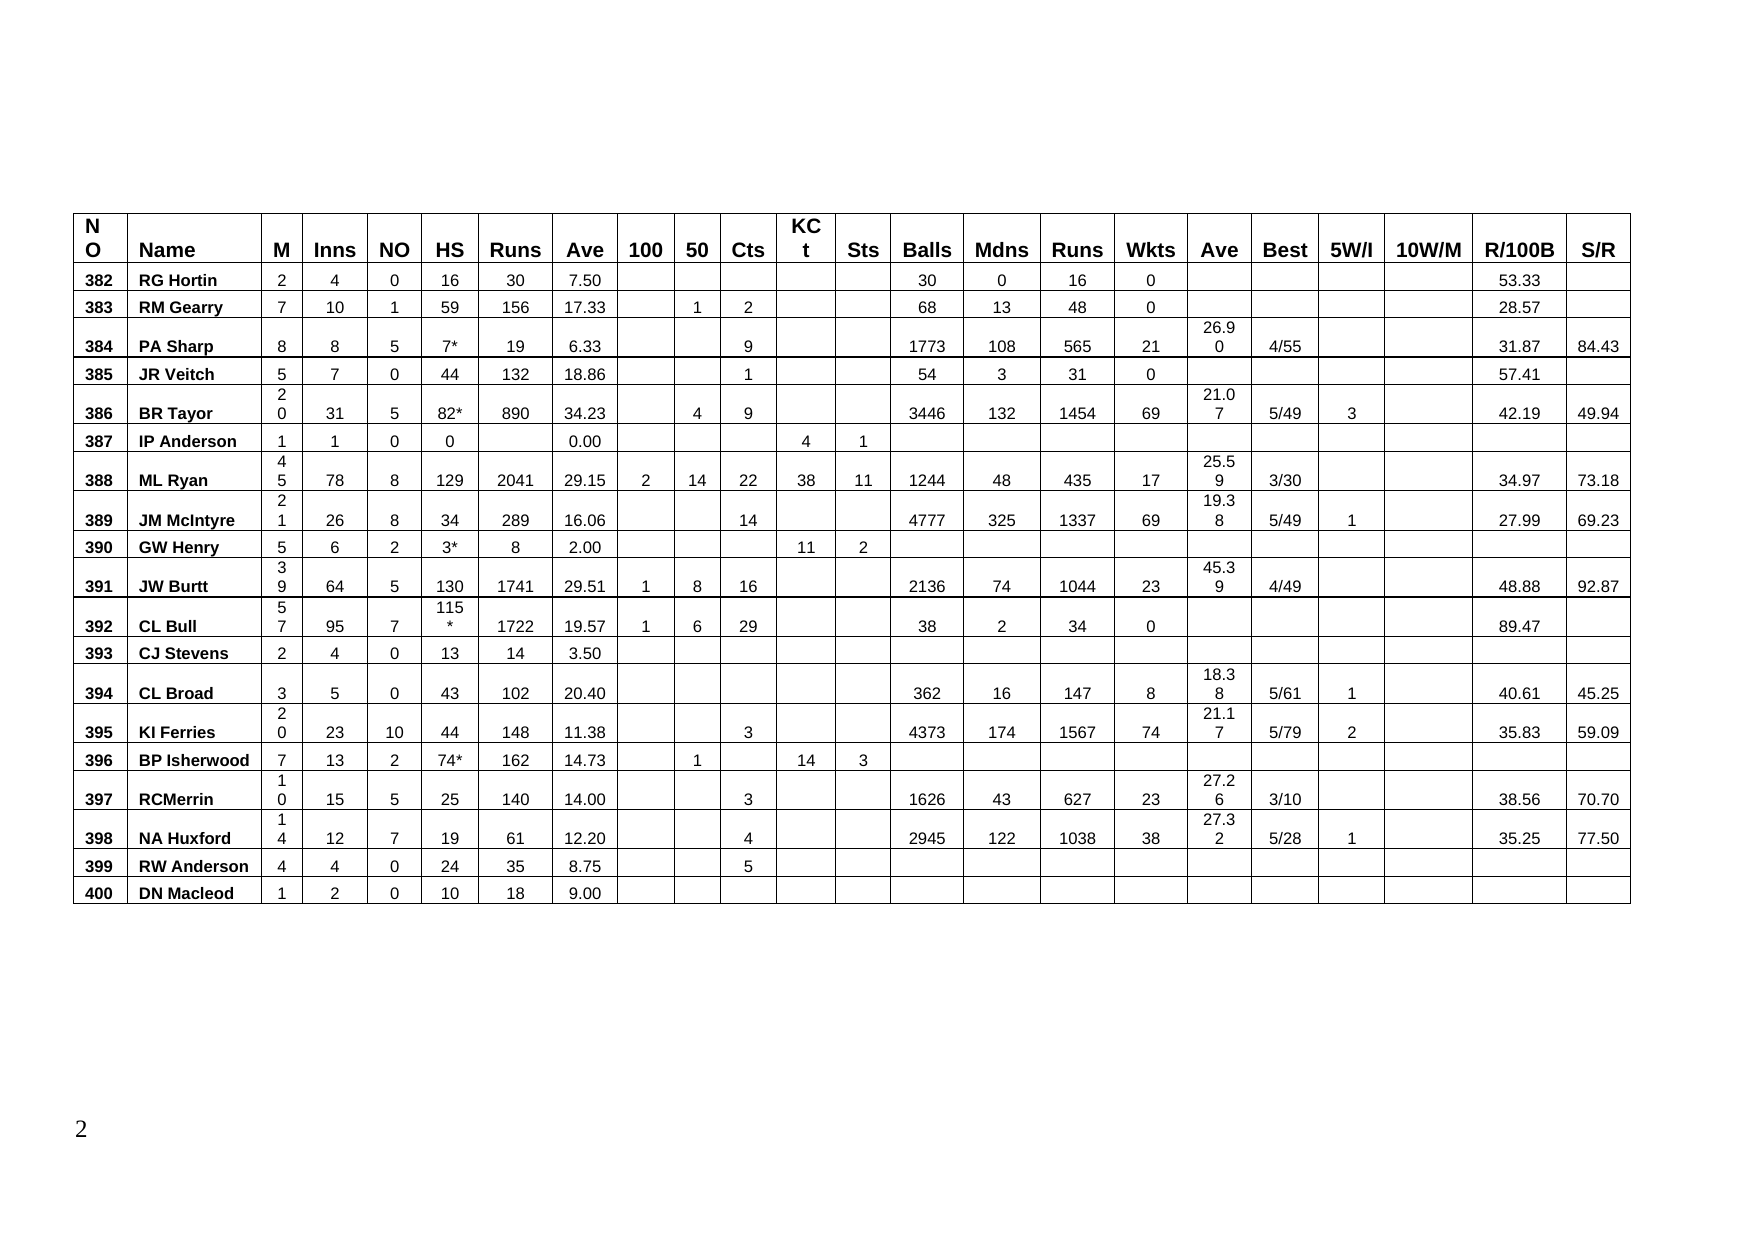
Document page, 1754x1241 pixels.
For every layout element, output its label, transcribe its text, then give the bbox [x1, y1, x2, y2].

table_cell [721, 531, 776, 557]
table_cell [836, 385, 890, 423]
table_cell 57.41 [1473, 358, 1566, 384]
table_cell [836, 558, 890, 596]
table_cell [836, 491, 890, 529]
table_cell 35.25 [1473, 810, 1566, 848]
table_header HS [422, 214, 478, 262]
table_cell 1038 [1041, 810, 1114, 848]
table_cell 19 [422, 810, 478, 848]
table_cell [777, 385, 835, 423]
table_cell [618, 849, 674, 876]
table_cell 8 [262, 318, 302, 356]
table_cell 0 [1115, 358, 1187, 384]
table_cell [1567, 877, 1630, 903]
table_cell 21.07 [1188, 385, 1251, 423]
table_cell [836, 637, 890, 663]
table_cell [777, 810, 835, 848]
table_cell [675, 810, 720, 848]
table_cell 9 [721, 385, 776, 423]
table_cell [964, 743, 1040, 769]
table_cell 398 [74, 810, 127, 848]
table_cell 390 [74, 531, 127, 557]
table_cell ML Ryan [128, 452, 261, 490]
table_cell 387 [74, 424, 127, 451]
table_cell [1041, 877, 1114, 903]
table_cell 382 [74, 263, 127, 289]
table_header 100 [618, 214, 674, 262]
table_cell [1252, 743, 1318, 769]
table_cell [1252, 877, 1318, 903]
table_cell 0 [1115, 598, 1187, 636]
table_cell 3.50 [553, 637, 617, 663]
table_cell [1567, 598, 1630, 636]
table_cell 1454 [1041, 385, 1114, 423]
table_cell 1 [1319, 491, 1384, 529]
table_cell 30 [479, 263, 552, 289]
table_cell 34.97 [1473, 452, 1566, 490]
table_cell 108 [964, 318, 1040, 356]
table_cell 16 [1041, 263, 1114, 289]
table_cell [1567, 849, 1630, 876]
table_cell 0.00 [553, 424, 617, 451]
table_cell 4/49 [1252, 558, 1318, 596]
table_cell 2 [618, 452, 674, 490]
table_cell 14.73 [553, 743, 617, 769]
table_cell 8 [675, 558, 720, 596]
table_cell [721, 877, 776, 903]
table_cell 1 [1319, 810, 1384, 848]
table_cell 140 [479, 771, 552, 809]
table_cell 5/49 [1252, 385, 1318, 423]
table_cell 392 [74, 598, 127, 636]
table_cell 23 [303, 704, 367, 742]
table_cell 23 [1115, 771, 1187, 809]
table_cell 11 [777, 531, 835, 557]
table_cell [1385, 491, 1472, 529]
table_cell [618, 743, 674, 769]
table_cell 2.00 [553, 531, 617, 557]
table_cell 1 [836, 424, 890, 451]
table_cell 29.51 [553, 558, 617, 596]
table_cell 16.06 [553, 491, 617, 529]
table_cell 384 [74, 318, 127, 356]
table_cell [777, 598, 835, 636]
table_cell 12.20 [553, 810, 617, 848]
table_cell 4 [303, 263, 367, 289]
table_header Inns [303, 214, 367, 262]
table_header Sts [836, 214, 890, 262]
table_cell 18.38 [1188, 664, 1251, 703]
table_header S/R [1567, 214, 1630, 262]
table_cell [1319, 424, 1384, 451]
table_cell [777, 849, 835, 876]
table_cell 61 [479, 810, 552, 848]
table_cell 2 [303, 877, 367, 903]
table_cell 388 [74, 452, 127, 490]
table_cell [721, 424, 776, 451]
table_cell 16 [721, 558, 776, 596]
table_cell 35.83 [1473, 704, 1566, 742]
table_cell 31 [303, 385, 367, 423]
table_cell [1385, 877, 1472, 903]
table_cell 7* [422, 318, 478, 356]
table_header Ave [553, 214, 617, 262]
table_cell 3446 [891, 385, 963, 423]
table_cell 4 [262, 849, 302, 876]
table_cell 29 [721, 598, 776, 636]
table_cell [836, 664, 890, 703]
table_cell 5/49 [1252, 491, 1318, 529]
table_cell 17.33 [553, 291, 617, 317]
table_cell [1385, 637, 1472, 663]
table_cell [1188, 637, 1251, 663]
table_cell 5 [368, 558, 421, 596]
table_cell 14 [262, 810, 302, 848]
table_cell 122 [964, 810, 1040, 848]
table_cell 45 [262, 452, 302, 490]
table_cell [1041, 424, 1114, 451]
table_cell 10 [303, 291, 367, 317]
table_cell 4373 [891, 704, 963, 742]
table_cell RW Anderson [128, 849, 261, 876]
table_cell 38 [891, 598, 963, 636]
table_cell 565 [1041, 318, 1114, 356]
table_cell [836, 704, 890, 742]
table_cell 43 [964, 771, 1040, 809]
table_cell 0 [368, 637, 421, 663]
table_cell 1 [721, 358, 776, 384]
table_cell [1385, 318, 1472, 356]
table_cell 5 [262, 358, 302, 384]
table_cell [1188, 291, 1251, 317]
table_cell [777, 877, 835, 903]
table_cell [618, 664, 674, 703]
table_header 5W/I [1319, 214, 1384, 262]
table_cell 3 [964, 358, 1040, 384]
table_cell 1773 [891, 318, 963, 356]
table_cell 6 [303, 531, 367, 557]
table_cell [1567, 637, 1630, 663]
table_cell 78 [303, 452, 367, 490]
table_cell 19.38 [1188, 491, 1251, 529]
table_cell 35 [479, 849, 552, 876]
table_cell [1385, 771, 1472, 809]
table_cell CL Bull [128, 598, 261, 636]
table_cell [1319, 452, 1384, 490]
table_cell 400 [74, 877, 127, 903]
table_cell [1319, 531, 1384, 557]
table_cell JR Veitch [128, 358, 261, 384]
table_cell 0 [368, 877, 421, 903]
table_cell 2 [262, 263, 302, 289]
table_cell 156 [479, 291, 552, 317]
table_cell [891, 637, 963, 663]
table_header NO [74, 214, 127, 262]
table_cell 0 [368, 424, 421, 451]
table_cell 8.75 [553, 849, 617, 876]
table_cell CL Broad [128, 664, 261, 703]
table_cell [1319, 291, 1384, 317]
table_cell 84.43 [1567, 318, 1630, 356]
table_cell 386 [74, 385, 127, 423]
table_cell 12 [303, 810, 367, 848]
table_cell 19 [479, 318, 552, 356]
table_header Cts [721, 214, 776, 262]
table_cell 2136 [891, 558, 963, 596]
table_cell 0 [1115, 263, 1187, 289]
table_cell [675, 491, 720, 529]
table_cell 5/79 [1252, 704, 1318, 742]
table_cell [1115, 531, 1187, 557]
table_cell 34 [1041, 598, 1114, 636]
table_cell 19.57 [553, 598, 617, 636]
table_cell 1 [618, 558, 674, 596]
table_cell 7 [262, 743, 302, 769]
table_cell 22 [721, 452, 776, 490]
table_cell 2945 [891, 810, 963, 848]
table_cell JW Burtt [128, 558, 261, 596]
table_header Wkts [1115, 214, 1187, 262]
table_cell 8 [1115, 664, 1187, 703]
table_cell [1041, 531, 1114, 557]
table_cell 14.00 [553, 771, 617, 809]
table_cell 13 [422, 637, 478, 663]
table_cell 115* [422, 598, 478, 636]
table_cell [618, 531, 674, 557]
table_cell [1252, 424, 1318, 451]
table_cell [1473, 424, 1566, 451]
table_cell 10 [422, 877, 478, 903]
table_cell [836, 358, 890, 384]
table_cell 395 [74, 704, 127, 742]
table_cell [964, 849, 1040, 876]
table_cell 48.88 [1473, 558, 1566, 596]
table_cell 16 [422, 263, 478, 289]
table_cell 45.39 [1188, 558, 1251, 596]
table_cell [777, 558, 835, 596]
table_cell 21 [262, 491, 302, 529]
table_cell [675, 424, 720, 451]
table_cell 77.50 [1567, 810, 1630, 848]
table_cell [618, 424, 674, 451]
table_cell 26.90 [1188, 318, 1251, 356]
table_header 10W/M [1385, 214, 1472, 262]
table_cell 68 [891, 291, 963, 317]
table_cell 7 [368, 598, 421, 636]
table_cell [1252, 358, 1318, 384]
table_cell 2 [1319, 704, 1384, 742]
table_cell [777, 318, 835, 356]
table_cell 13 [964, 291, 1040, 317]
table_cell [1567, 291, 1630, 317]
table_cell 394 [74, 664, 127, 703]
table_cell 14 [675, 452, 720, 490]
table_cell 25.59 [1188, 452, 1251, 490]
table_cell 2 [836, 531, 890, 557]
table_cell 14 [479, 637, 552, 663]
table_cell [1188, 531, 1251, 557]
table_cell 57 [262, 598, 302, 636]
table_cell 2 [368, 531, 421, 557]
table_cell [964, 424, 1040, 451]
table_cell 289 [479, 491, 552, 529]
table_cell BP Isherwood [128, 743, 261, 769]
table_cell 92.87 [1567, 558, 1630, 596]
table_cell 48 [1041, 291, 1114, 317]
table_cell [618, 291, 674, 317]
table_cell [618, 637, 674, 663]
table_cell [1567, 424, 1630, 451]
table_cell [618, 877, 674, 903]
table_cell [675, 263, 720, 289]
table_cell [721, 637, 776, 663]
table_cell 21.17 [1188, 704, 1251, 742]
table_cell 325 [964, 491, 1040, 529]
table_cell [618, 704, 674, 742]
table_cell 3/10 [1252, 771, 1318, 809]
table_cell [1319, 358, 1384, 384]
table_cell 3 [721, 771, 776, 809]
table_cell [1319, 318, 1384, 356]
table_cell [1385, 358, 1472, 384]
table_cell 1 [262, 877, 302, 903]
table_cell 6.33 [553, 318, 617, 356]
table_cell [1473, 531, 1566, 557]
table_cell [1385, 263, 1472, 289]
table_cell 0 [1115, 291, 1187, 317]
table_cell [618, 771, 674, 809]
table_cell 393 [74, 637, 127, 663]
table_cell [618, 318, 674, 356]
table_cell 132 [479, 358, 552, 384]
table_cell 627 [1041, 771, 1114, 809]
table_cell [1188, 849, 1251, 876]
table_cell 148 [479, 704, 552, 742]
table_cell 1722 [479, 598, 552, 636]
table_cell 3 [836, 743, 890, 769]
table_cell 18 [479, 877, 552, 903]
table_cell [1385, 743, 1472, 769]
table_cell 20.40 [553, 664, 617, 703]
table_cell [1188, 358, 1251, 384]
table_cell 4 [303, 637, 367, 663]
table_header NO [368, 214, 421, 262]
table_cell 25 [422, 771, 478, 809]
table_cell [891, 849, 963, 876]
table_cell 10 [368, 704, 421, 742]
table_cell 31 [1041, 358, 1114, 384]
table_cell [1319, 877, 1384, 903]
table_cell 1 [368, 291, 421, 317]
table_cell [1567, 358, 1630, 384]
table_cell 6 [675, 598, 720, 636]
table_cell [1319, 771, 1384, 809]
table_cell [1188, 263, 1251, 289]
table_cell [675, 877, 720, 903]
table_cell 14 [721, 491, 776, 529]
table_cell [618, 491, 674, 529]
table_cell 132 [964, 385, 1040, 423]
table_cell 389 [74, 491, 127, 529]
table_cell [675, 637, 720, 663]
table_header Balls [891, 214, 963, 262]
table_cell [1188, 877, 1251, 903]
table_cell 5/61 [1252, 664, 1318, 703]
table_cell 15 [303, 771, 367, 809]
table_cell [675, 664, 720, 703]
table_cell 4/55 [1252, 318, 1318, 356]
table_cell 385 [74, 358, 127, 384]
table_cell [1115, 637, 1187, 663]
table_cell 38 [777, 452, 835, 490]
table_header Ave [1188, 214, 1251, 262]
table_cell 26 [303, 491, 367, 529]
table_cell [1252, 849, 1318, 876]
table_cell [891, 743, 963, 769]
table_cell 162 [479, 743, 552, 769]
table_cell 5 [368, 318, 421, 356]
table_cell 20 [262, 385, 302, 423]
table_cell [1115, 877, 1187, 903]
table_cell [1473, 743, 1566, 769]
table_cell [1385, 424, 1472, 451]
table_cell [1252, 598, 1318, 636]
table_cell 29.15 [553, 452, 617, 490]
table_cell 43 [422, 664, 478, 703]
table_cell [1041, 849, 1114, 876]
table_cell 1 [618, 598, 674, 636]
table_cell 11 [836, 452, 890, 490]
table_cell 27.26 [1188, 771, 1251, 809]
table_cell 2 [964, 598, 1040, 636]
table_cell [777, 771, 835, 809]
table_cell [964, 531, 1040, 557]
table_cell 397 [74, 771, 127, 809]
table_cell 383 [74, 291, 127, 317]
table_cell 27.32 [1188, 810, 1251, 848]
table_cell 49.94 [1567, 385, 1630, 423]
table_cell [836, 771, 890, 809]
table_cell 53.33 [1473, 263, 1566, 289]
table_cell 69.23 [1567, 491, 1630, 529]
table_cell 38.56 [1473, 771, 1566, 809]
table_cell [1252, 291, 1318, 317]
table_cell 5 [721, 849, 776, 876]
table_cell 44 [422, 704, 478, 742]
table_cell 42.19 [1473, 385, 1566, 423]
table_header Runs [1041, 214, 1114, 262]
table_cell 1 [1319, 664, 1384, 703]
table_cell [777, 664, 835, 703]
table_cell 40.61 [1473, 664, 1566, 703]
table_cell 18.86 [553, 358, 617, 384]
table_cell [1473, 877, 1566, 903]
table_cell [891, 531, 963, 557]
table_cell [1041, 743, 1114, 769]
table_cell [1188, 424, 1251, 451]
table_cell [1473, 849, 1566, 876]
table_cell [1252, 531, 1318, 557]
table_cell [836, 291, 890, 317]
table_cell 14 [777, 743, 835, 769]
table_cell CJ Stevens [128, 637, 261, 663]
table_cell 34.23 [553, 385, 617, 423]
table_cell 69 [1115, 491, 1187, 529]
table_cell JM McIntyre [128, 491, 261, 529]
table_cell [836, 598, 890, 636]
table_cell 1626 [891, 771, 963, 809]
table_cell 147 [1041, 664, 1114, 703]
table_cell 0 [368, 263, 421, 289]
table_cell [1385, 810, 1472, 848]
table_cell IP Anderson [128, 424, 261, 451]
table_cell 391 [74, 558, 127, 596]
table_cell 2 [368, 743, 421, 769]
table_cell 399 [74, 849, 127, 876]
table_cell [1188, 743, 1251, 769]
table_cell [479, 424, 552, 451]
table_cell 3* [422, 531, 478, 557]
table_cell [1115, 424, 1187, 451]
table_cell [964, 877, 1040, 903]
table_cell [836, 849, 890, 876]
table_cell 8 [303, 318, 367, 356]
table_cell 890 [479, 385, 552, 423]
table_cell [675, 704, 720, 742]
table_cell 7 [303, 358, 367, 384]
table_cell 396 [74, 743, 127, 769]
table_cell [675, 849, 720, 876]
table_cell DN Macleod [128, 877, 261, 903]
table_cell 31.87 [1473, 318, 1566, 356]
table_cell [721, 743, 776, 769]
table_cell 89.47 [1473, 598, 1566, 636]
table_cell [1319, 558, 1384, 596]
table_cell 28.57 [1473, 291, 1566, 317]
table_cell [618, 263, 674, 289]
table_cell 59.09 [1567, 704, 1630, 742]
table_cell [675, 771, 720, 809]
table_cell 1 [675, 291, 720, 317]
table_cell 44 [422, 358, 478, 384]
table_cell [618, 810, 674, 848]
table_cell 5 [368, 385, 421, 423]
table_cell 4777 [891, 491, 963, 529]
table_cell [836, 810, 890, 848]
table_cell [721, 263, 776, 289]
table_cell PA Sharp [128, 318, 261, 356]
table_cell [675, 318, 720, 356]
table_cell RCMerrin [128, 771, 261, 809]
table_cell [1319, 743, 1384, 769]
table_cell [1188, 598, 1251, 636]
table_cell 23 [1115, 558, 1187, 596]
table_header Name [128, 214, 261, 262]
table_cell 129 [422, 452, 478, 490]
table_header Runs [479, 214, 552, 262]
table_cell 39 [262, 558, 302, 596]
table_cell 4 [675, 385, 720, 423]
table_cell [1252, 263, 1318, 289]
table_cell 3/30 [1252, 452, 1318, 490]
table_cell 174 [964, 704, 1040, 742]
table_cell 435 [1041, 452, 1114, 490]
table_cell 73.18 [1567, 452, 1630, 490]
table_cell [1252, 637, 1318, 663]
table_cell [618, 358, 674, 384]
table_cell [1385, 385, 1472, 423]
table_cell 48 [964, 452, 1040, 490]
table_cell 11.38 [553, 704, 617, 742]
table_cell [777, 263, 835, 289]
table_cell [1385, 558, 1472, 596]
table_cell [1319, 637, 1384, 663]
table_cell [675, 358, 720, 384]
table_cell 0 [964, 263, 1040, 289]
table_cell [675, 531, 720, 557]
table_cell 1337 [1041, 491, 1114, 529]
table_cell [777, 358, 835, 384]
table_cell 17 [1115, 452, 1187, 490]
table_cell 362 [891, 664, 963, 703]
table_cell 0 [422, 424, 478, 451]
table_cell GW Henry [128, 531, 261, 557]
table_cell 2041 [479, 452, 552, 490]
table_cell 3 [262, 664, 302, 703]
table_cell 9 [721, 318, 776, 356]
table_cell [891, 424, 963, 451]
table_cell 7.50 [553, 263, 617, 289]
table_cell 0 [368, 358, 421, 384]
table_cell [1385, 704, 1472, 742]
table_cell 2 [262, 637, 302, 663]
table_cell 82* [422, 385, 478, 423]
table_cell 5 [368, 771, 421, 809]
table_cell RM Gearry [128, 291, 261, 317]
table_cell [1319, 598, 1384, 636]
table_cell 0 [368, 849, 421, 876]
table_cell [1115, 849, 1187, 876]
table_cell [721, 664, 776, 703]
table_cell [1385, 531, 1472, 557]
table_cell 5/28 [1252, 810, 1318, 848]
table_cell [1385, 664, 1472, 703]
table_cell 0 [368, 664, 421, 703]
table_cell 130 [422, 558, 478, 596]
table_cell 2 [721, 291, 776, 317]
table_cell 16 [964, 664, 1040, 703]
table_cell 38 [1115, 810, 1187, 848]
table_cell 54 [891, 358, 963, 384]
table_cell [777, 704, 835, 742]
table_cell NA Huxford [128, 810, 261, 848]
table_cell 1 [675, 743, 720, 769]
table_cell [1385, 452, 1472, 490]
table_cell 24 [422, 849, 478, 876]
table_cell BR Tayor [128, 385, 261, 423]
table_header R/100B [1473, 214, 1566, 262]
table_cell [777, 491, 835, 529]
table_header KCt [777, 214, 835, 262]
table_cell 59 [422, 291, 478, 317]
table_cell 8 [479, 531, 552, 557]
table_cell 70.70 [1567, 771, 1630, 809]
table_header 50 [675, 214, 720, 262]
table_cell [964, 637, 1040, 663]
table_cell 20 [262, 704, 302, 742]
table_cell 5 [262, 531, 302, 557]
table_cell 1741 [479, 558, 552, 596]
table_cell 1 [303, 424, 367, 451]
table_cell [777, 291, 835, 317]
table_cell 8 [368, 491, 421, 529]
table_cell RG Hortin [128, 263, 261, 289]
table_cell [618, 385, 674, 423]
table_cell 74 [1115, 704, 1187, 742]
table_cell 74 [964, 558, 1040, 596]
table_cell 5 [303, 664, 367, 703]
table_cell [1041, 637, 1114, 663]
table_cell 3 [721, 704, 776, 742]
table_cell [836, 318, 890, 356]
table_cell 8 [368, 452, 421, 490]
table_cell 1044 [1041, 558, 1114, 596]
table_header M [262, 214, 302, 262]
table_cell 4 [721, 810, 776, 848]
table_cell [1385, 849, 1472, 876]
table_cell [1567, 531, 1630, 557]
table_cell 4 [777, 424, 835, 451]
table_cell [1319, 263, 1384, 289]
table_cell 10 [262, 771, 302, 809]
table_cell 45.25 [1567, 664, 1630, 703]
table_cell 7 [262, 291, 302, 317]
table_cell 13 [303, 743, 367, 769]
table_cell 30 [891, 263, 963, 289]
table_cell 27.99 [1473, 491, 1566, 529]
table_cell 3 [1319, 385, 1384, 423]
table_cell 74* [422, 743, 478, 769]
table_cell [1567, 743, 1630, 769]
table_cell 34 [422, 491, 478, 529]
table_cell 69 [1115, 385, 1187, 423]
table_cell [1319, 849, 1384, 876]
table_cell [836, 263, 890, 289]
table_cell [777, 637, 835, 663]
table_cell [1385, 291, 1472, 317]
table_cell [891, 877, 963, 903]
table_cell 1 [262, 424, 302, 451]
table_header Mdns [964, 214, 1040, 262]
table_cell 4 [303, 849, 367, 876]
table_cell 7 [368, 810, 421, 848]
table_cell 1567 [1041, 704, 1114, 742]
table_cell [836, 877, 890, 903]
table_cell 102 [479, 664, 552, 703]
table_cell 1244 [891, 452, 963, 490]
table_cell 95 [303, 598, 367, 636]
table_cell [1473, 637, 1566, 663]
table_cell 9.00 [553, 877, 617, 903]
table_cell 64 [303, 558, 367, 596]
table_header Best [1252, 214, 1318, 262]
table_cell KI Ferries [128, 704, 261, 742]
table_cell [1115, 743, 1187, 769]
table_cell 21 [1115, 318, 1187, 356]
table_cell [1385, 598, 1472, 636]
table_cell [1567, 263, 1630, 289]
